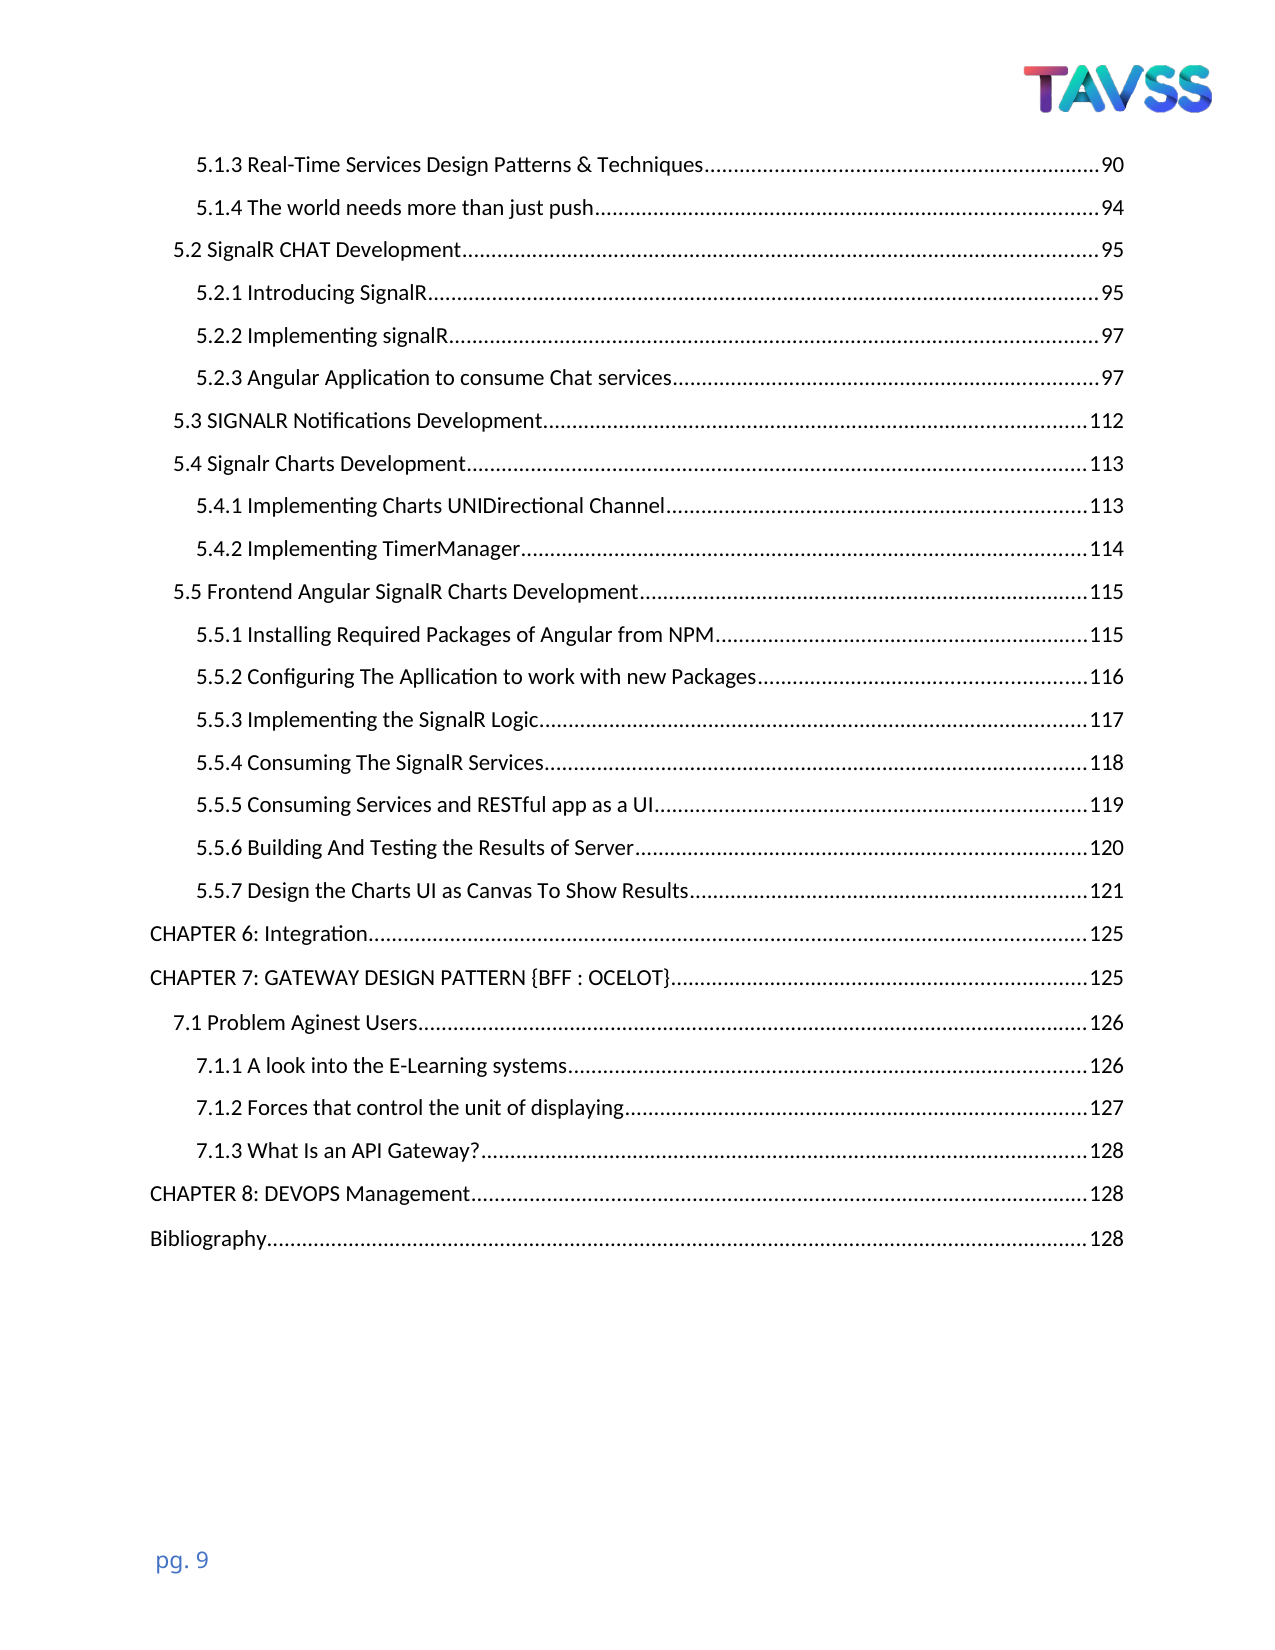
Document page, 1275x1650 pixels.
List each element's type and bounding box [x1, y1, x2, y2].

picture [1002, 41, 1236, 135]
